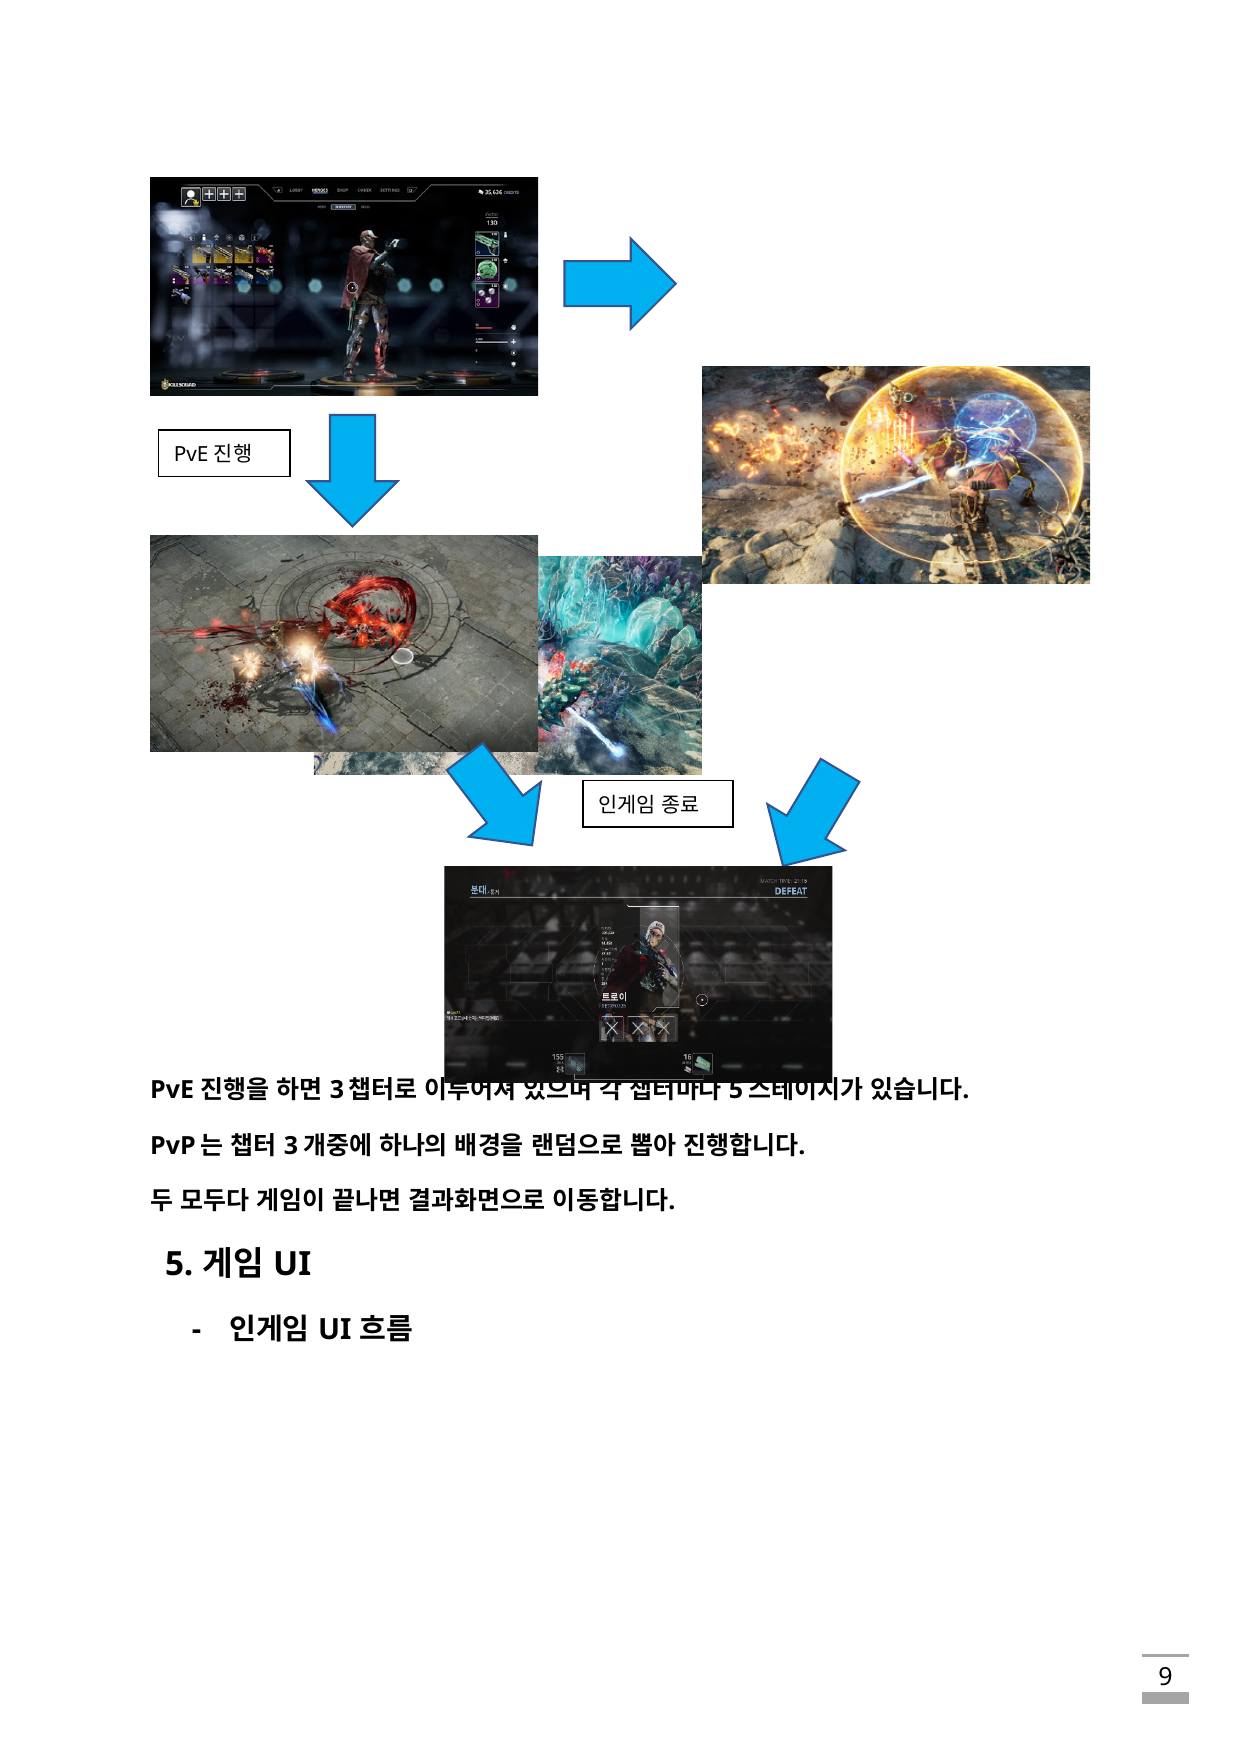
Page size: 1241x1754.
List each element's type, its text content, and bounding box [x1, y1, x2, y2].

picture [150, 177, 539, 396]
list 인게임 UI 흐름 [192, 1306, 1090, 1348]
text 두 모두다 게임이 끝나면 결과화면으로 이동합니다. [150, 1181, 1090, 1217]
text PvE 진행을 하면 3챕터로 이루어져 있으며 각 챕터마다 5스테이지가 있습니다. [150, 1069, 1090, 1106]
picture [444, 866, 833, 1083]
picture [150, 366, 1091, 775]
text PvP는 챕터 3개중에 하나의 배경을 랜덤으로 뽑아 진행합니다. [150, 1125, 1090, 1161]
list 게임 UI [165, 1237, 1090, 1285]
